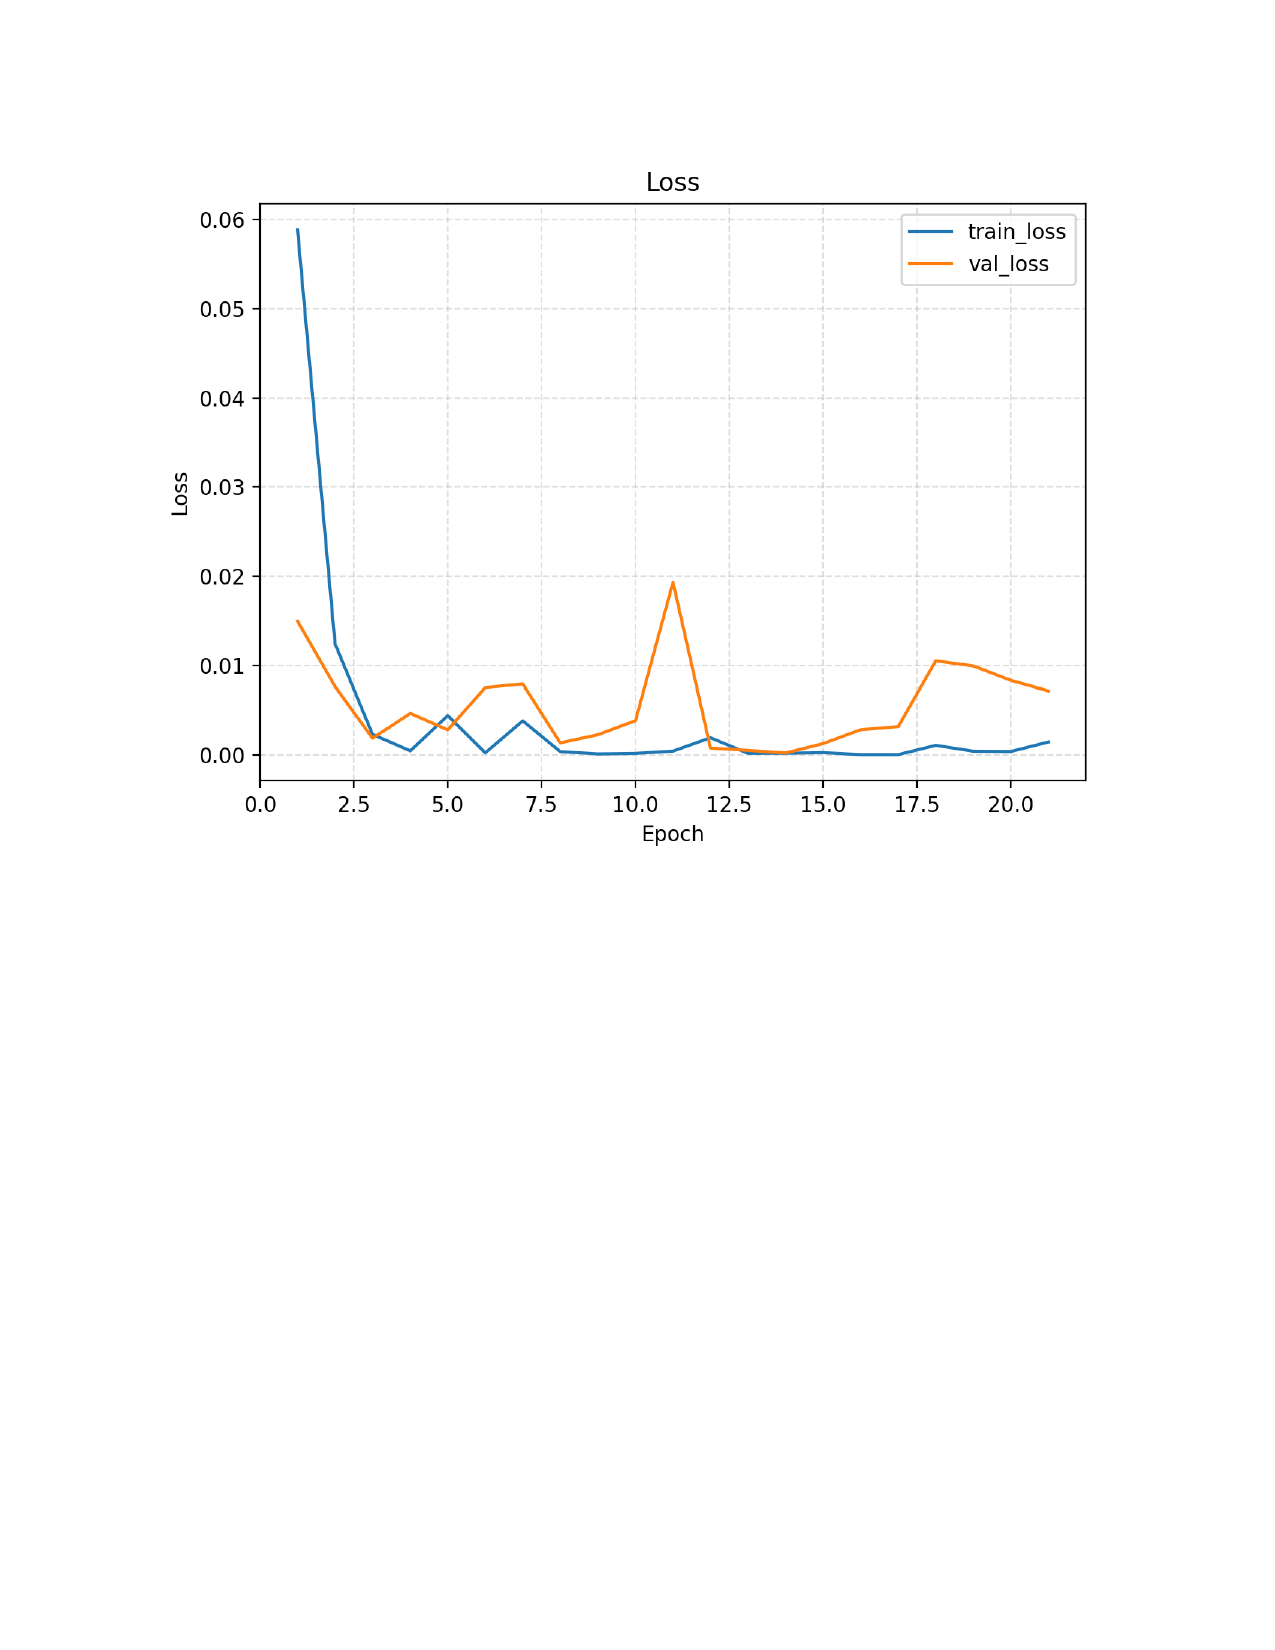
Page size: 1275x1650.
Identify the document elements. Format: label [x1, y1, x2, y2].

picture [147, 147, 1108, 868]
